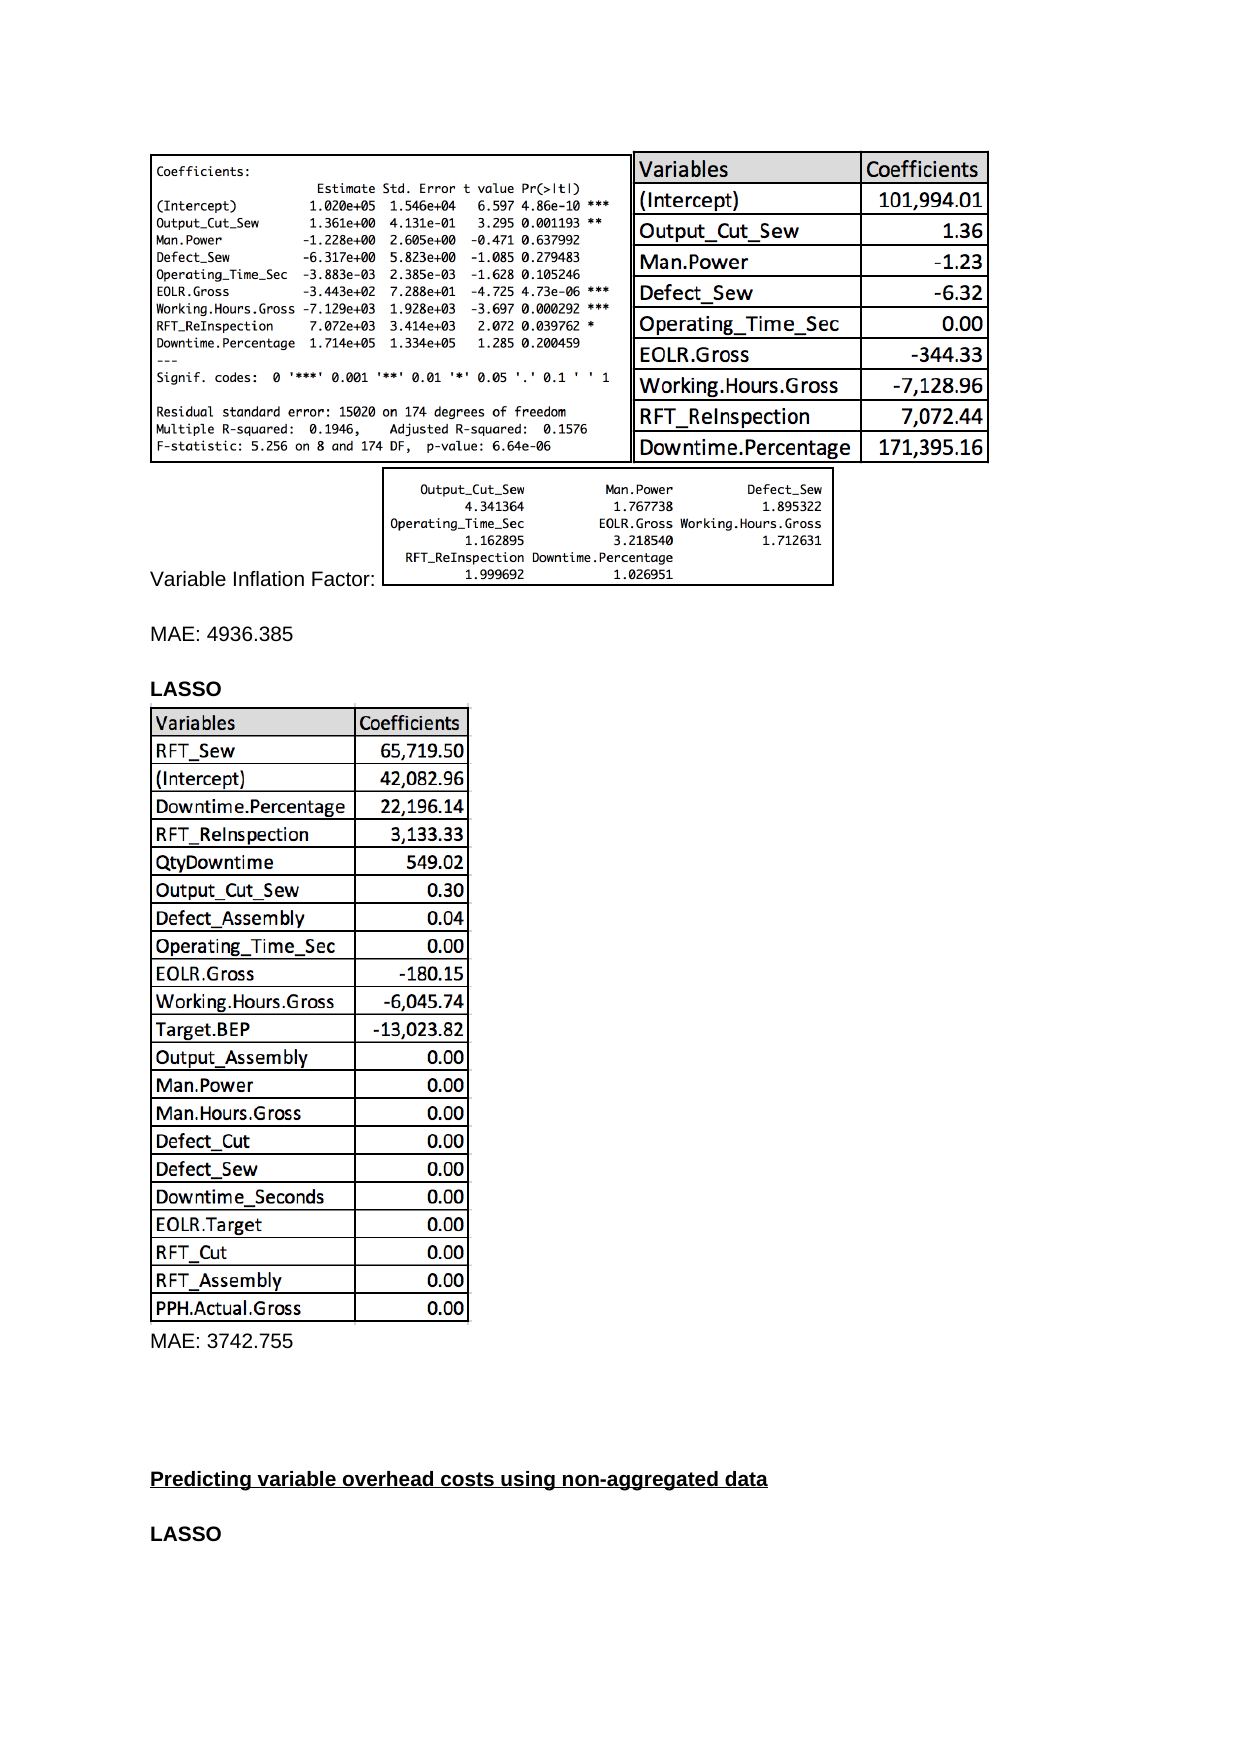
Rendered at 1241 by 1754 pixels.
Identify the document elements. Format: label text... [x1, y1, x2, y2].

picture [150, 703, 472, 1325]
picture [384, 469, 832, 584]
picture [632, 150, 989, 464]
text LASSO [150, 676, 1090, 700]
text MAE: 4936.385 [150, 621, 1090, 645]
text LASSO [150, 1521, 1090, 1545]
text Predicting variable overhead costs using non-aggregated data [150, 1466, 1090, 1490]
picture [152, 156, 630, 461]
text MAE: 3742.755 [150, 1329, 1090, 1353]
